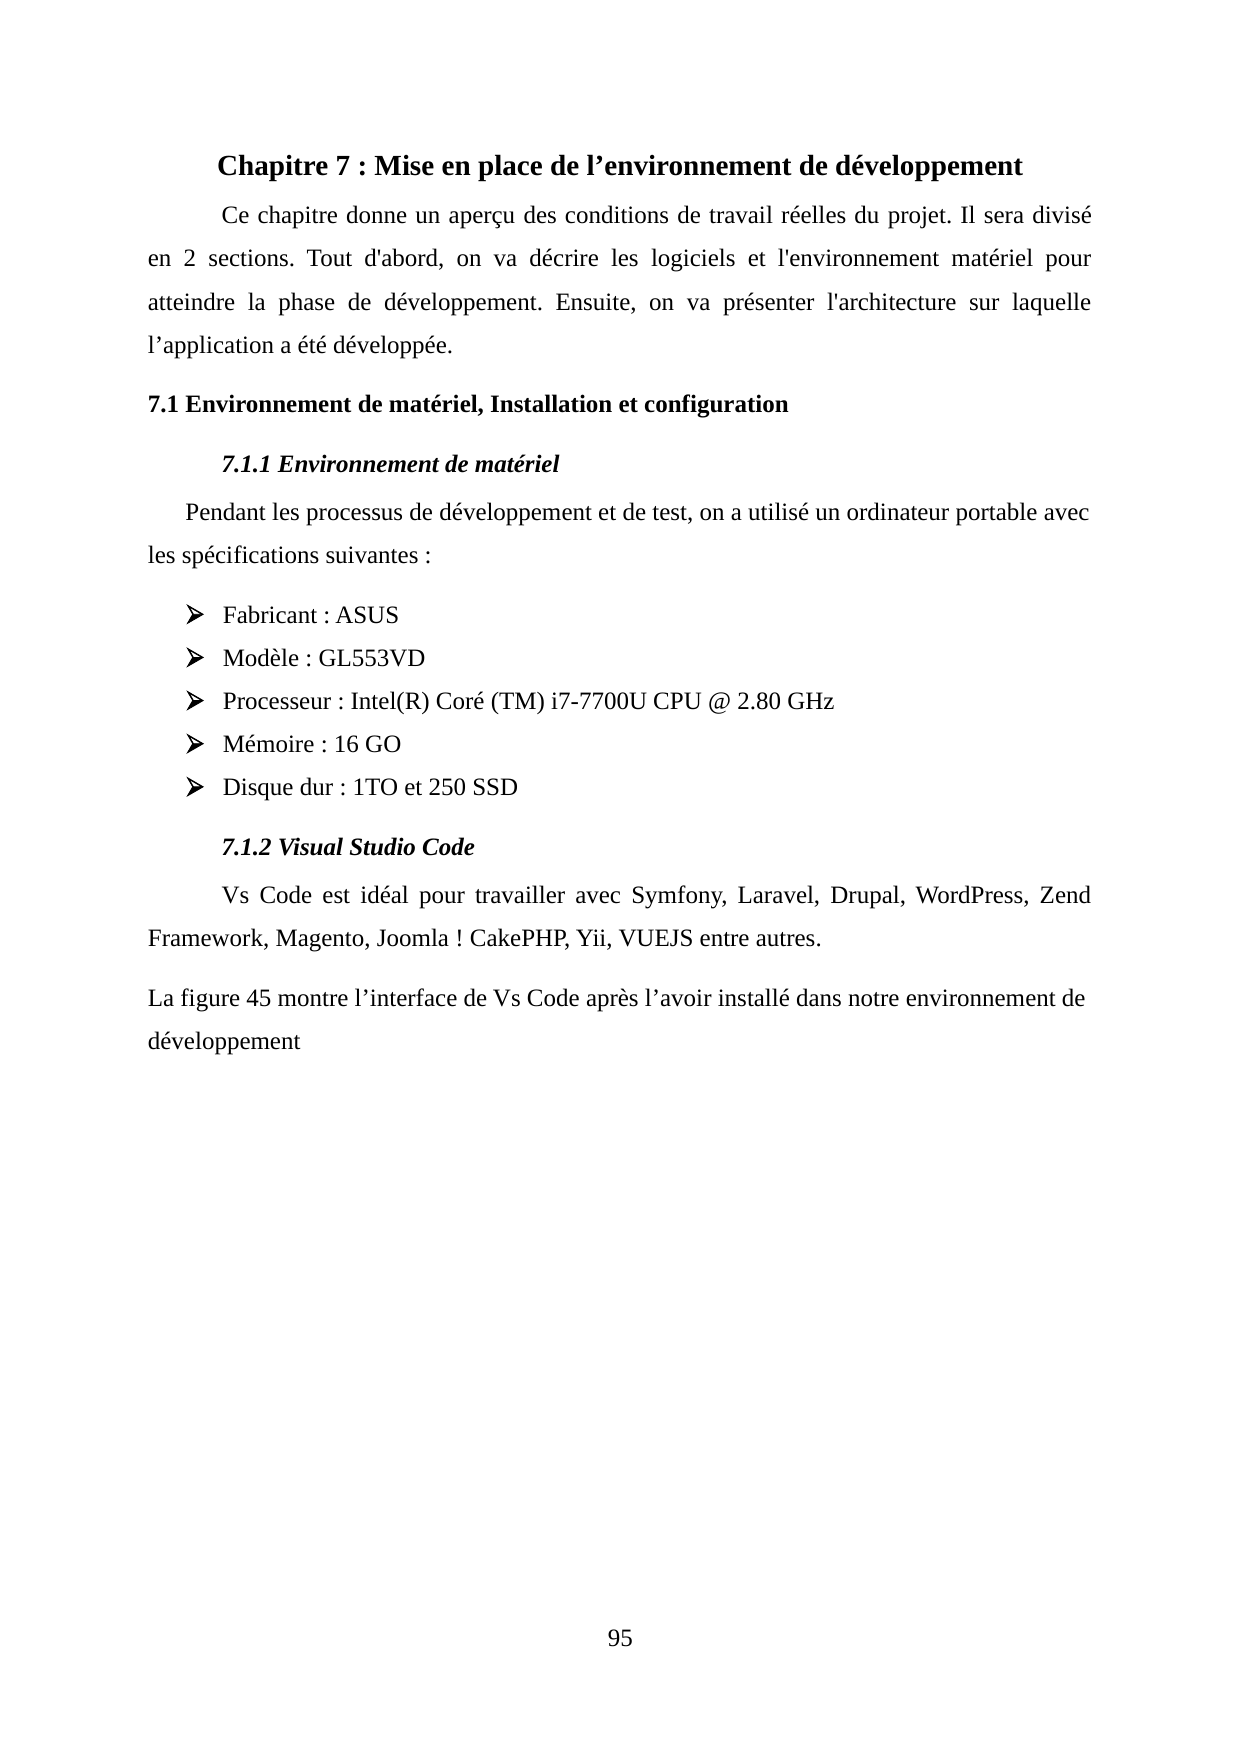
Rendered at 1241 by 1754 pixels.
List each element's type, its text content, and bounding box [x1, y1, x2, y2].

text 7.1.2 Visual Studio Code [221, 832, 1093, 861]
list Disque dur : 1TO et 250 SSD [185, 772, 1093, 801]
text Pendant les processus de développement et de test, on a utilisé un ordinateur portable avec les spécifications suivantes : [148, 497, 1093, 569]
list Mémoire : 16 GO [185, 729, 1093, 758]
text Ce chapitre donne un aperçu des conditions de travail réelles du projet. Il sera divisé en 2 sections. Tout d'abord, on va décrire les logiciels et l'environnement matériel pour atteindre la phase de développement. Ensuite, on va présenter l'architecture sur laquelle l’application a été développée. [148, 200, 1093, 358]
text Chapitre 7 : Mise en place de l’environnement de développement [148, 148, 1093, 181]
text La figure 45 montre l’interface de Vs Code après l’avoir installé dans notre environnement de développement [148, 983, 1093, 1055]
list Fabricant : ASUS [185, 600, 1093, 629]
list Processeur : Intel(R) Coré (TM) i7-7700U CPU @ 2.80 GHz [185, 686, 1093, 715]
text 7.1.1 Environnement de matériel [221, 449, 1093, 478]
list Modèle : GL553VD [185, 643, 1093, 672]
text Vs Code est idéal pour travailler avec Symfony, Laravel, Drupal, WordPress, Zend Framework, Magento, Joomla ! CakePHP, Yii, VUEJS entre autres. [148, 880, 1093, 952]
text 7.1 Environnement de matériel, Installation et configuration [148, 389, 1093, 418]
